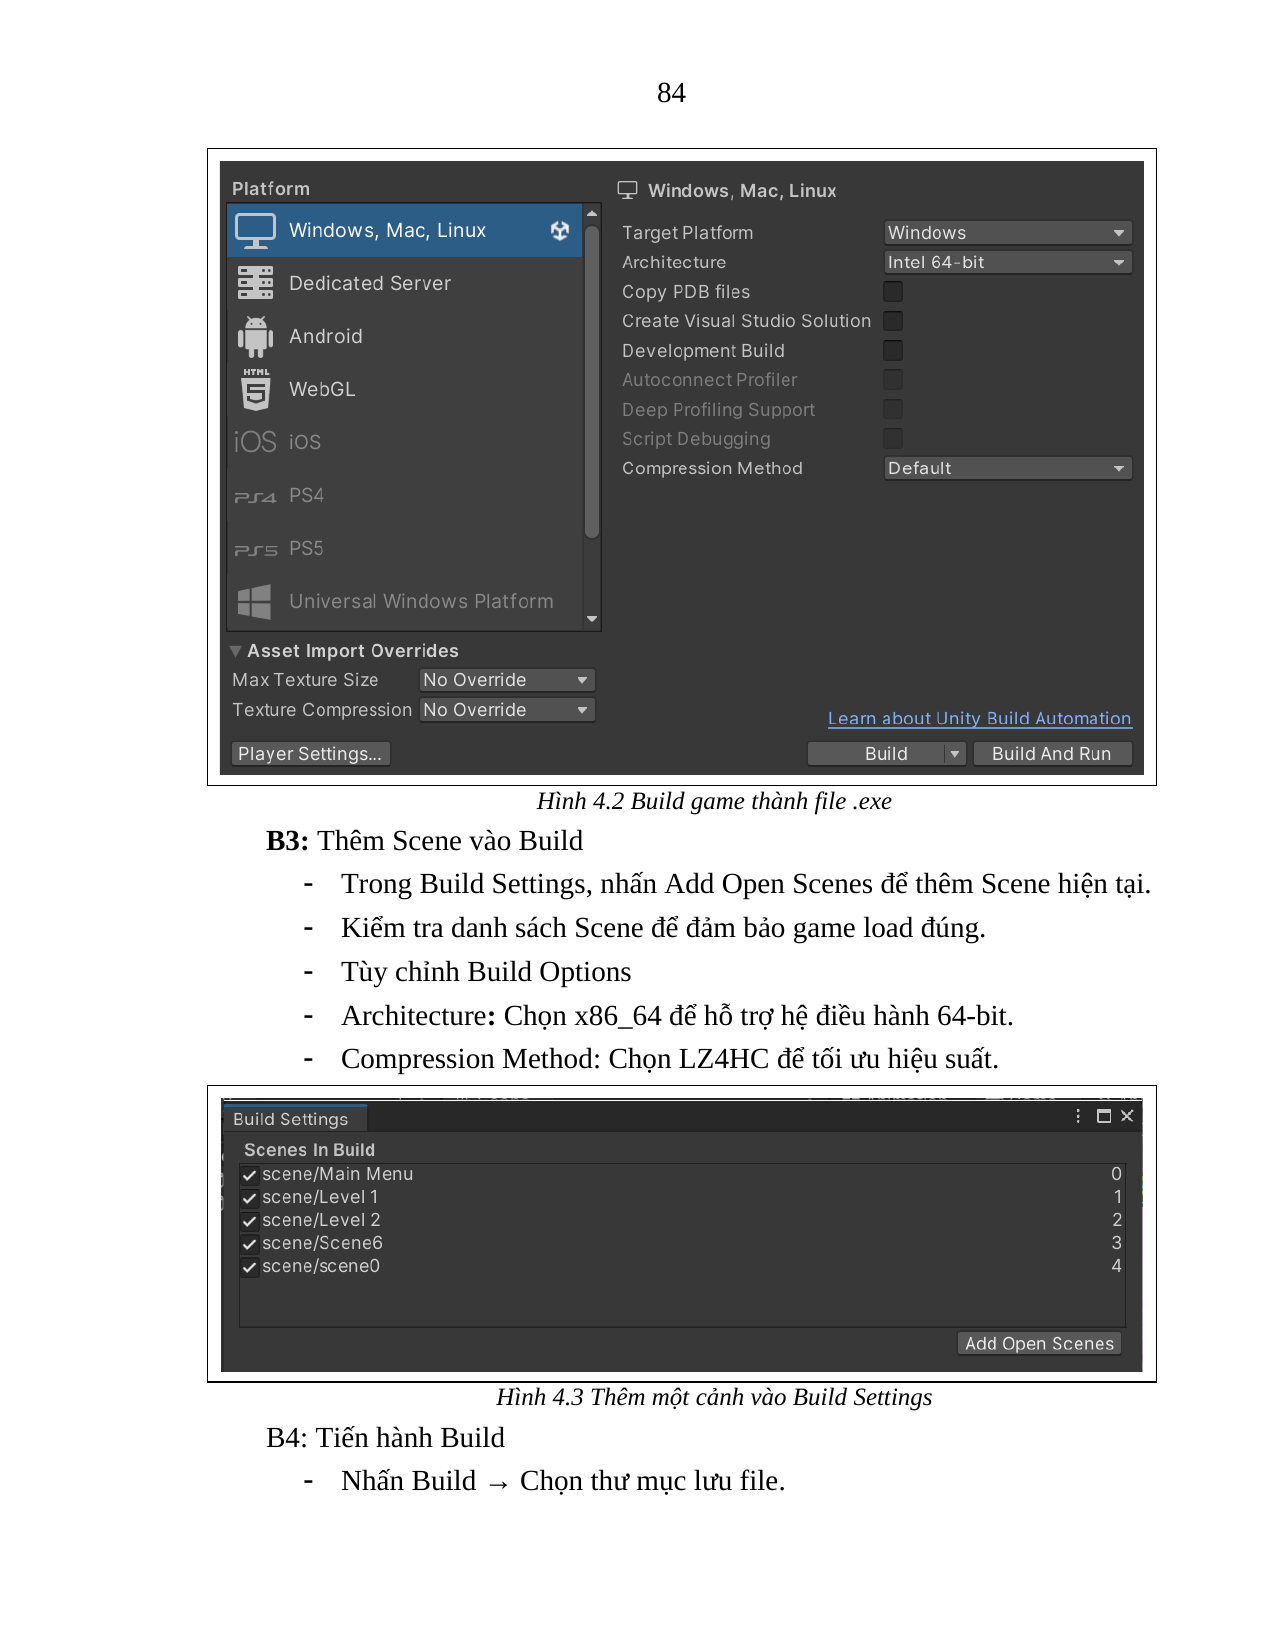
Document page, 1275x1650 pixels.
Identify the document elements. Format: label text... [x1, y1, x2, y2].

text Hình 4.2 Build game thành file .exe [274, 786, 1157, 814]
list Tùy chỉnh Build Options [303, 954, 1157, 988]
list Compression Method: Chọn LZ4HC để tối ưu hiệu suất. [303, 1041, 1157, 1075]
text Hình 4.3 Thêm một cảnh vào Build Settings [274, 1383, 1157, 1411]
table_header [208, 1086, 1156, 1381]
text B4: Tiến hành Build [207, 1420, 1157, 1453]
list Nhấn Build → Chọn thư mục lưu file. [303, 1463, 1157, 1497]
list Trong Build Settings, nhấn Add Open Scenes để thêm Scene hiện tại. [303, 867, 1157, 900]
list Kiểm tra danh sách Scene để đảm bảo game load đúng. [303, 910, 1157, 944]
table_header [208, 149, 1156, 785]
picture [221, 1098, 1143, 1372]
picture [219, 161, 1144, 775]
text B3: Thêm Scene vào Build [207, 823, 1157, 857]
list Architecture: Chọn x86_64 để hỗ trợ hệ điều hành 64-bit. [303, 998, 1157, 1031]
